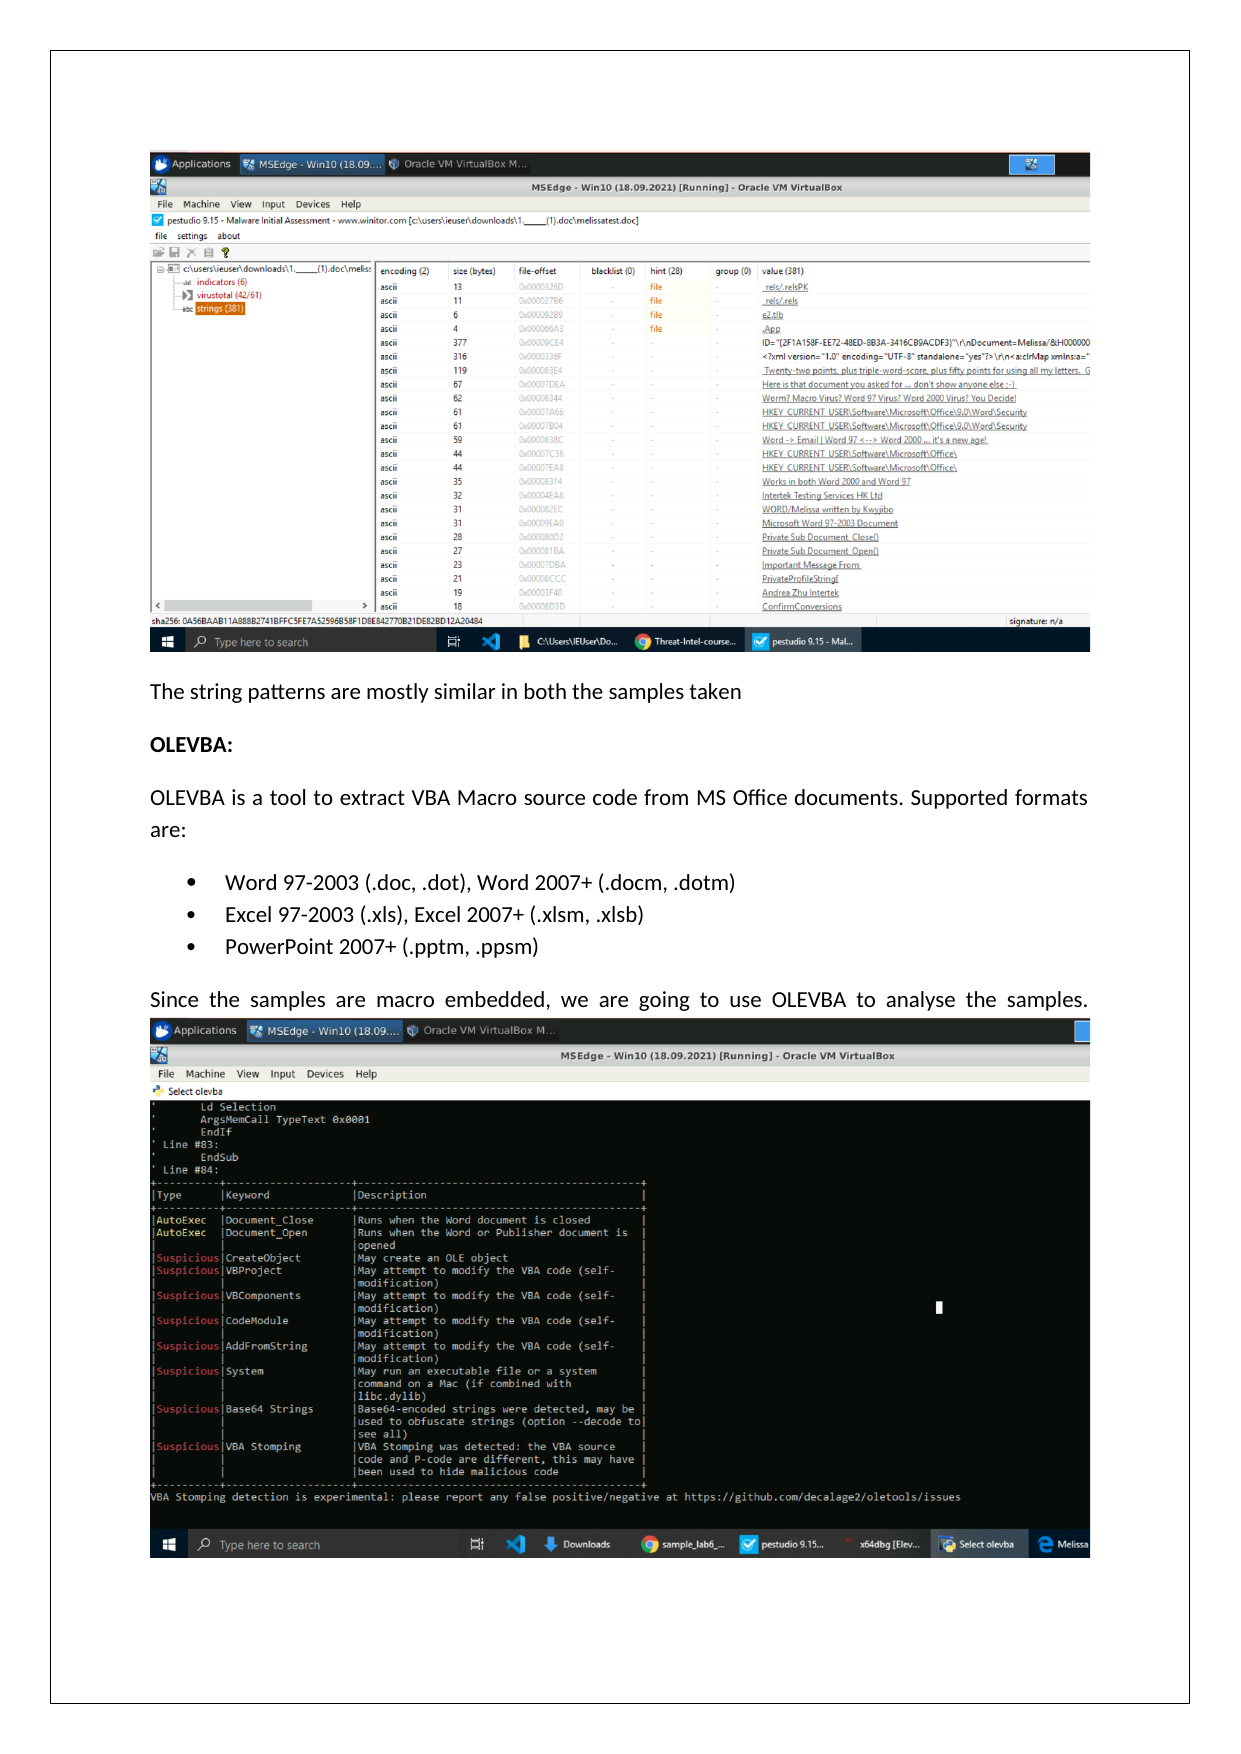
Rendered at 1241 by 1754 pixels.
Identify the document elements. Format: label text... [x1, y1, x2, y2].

text OLEVBA is a tool to extract VBA Macro source code from MS Office documents. Supported formats are: [150, 783, 1090, 843]
picture [150, 1017, 1091, 1558]
text OLEVBA: [150, 730, 1090, 758]
text Since the samples are macro embedded, we are going to use OLEVBA to analyse the samples. [150, 986, 1090, 1017]
list Excel 97-2003 (.xls), Excel 2007+ (.xlsm, .xlsb) [187, 900, 1090, 928]
list Word 97-2003 (.doc, .dot), Word 2007+ (.docm, .dotm) [187, 868, 1090, 896]
list PowerPoint 2007+ (.pptm, .ppsm) [187, 932, 1090, 961]
text The string patterns are mostly similar in both the samples taken [150, 677, 1090, 705]
picture [150, 150, 1091, 652]
